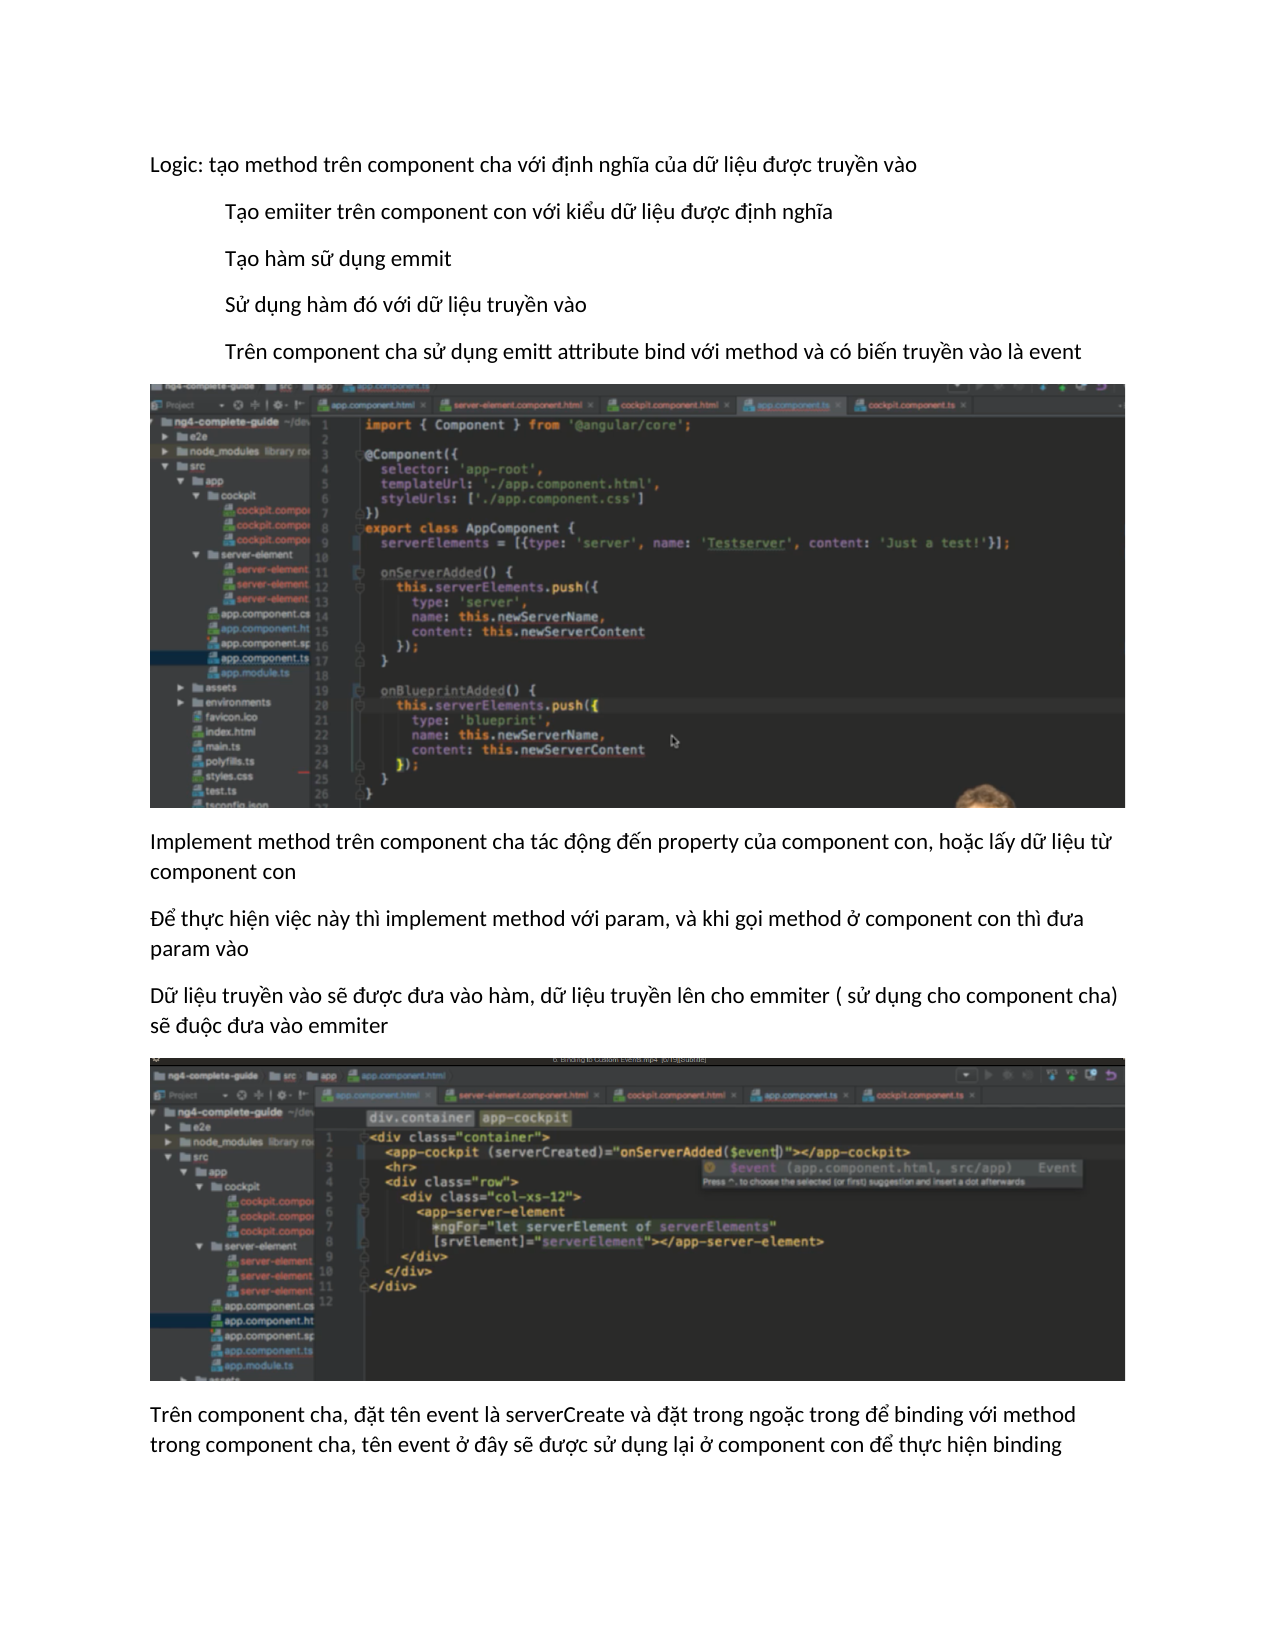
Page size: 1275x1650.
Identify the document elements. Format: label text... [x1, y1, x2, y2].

text Sử dụng hàm đó với dữ liệu truyền vào [150, 291, 1125, 319]
text Để thực hiện việc này thì implement method với param, và khi gọi method ở component con thì đưa param vào [150, 904, 1125, 962]
text Trên component cha sử dụng emitt attribute bind với method và có biến truyền vào là event [150, 337, 1125, 366]
text Dữ liệu truyền vào sẽ được đưa vào hàm, dữ liệu truyền lên cho emmiter ( sử dụng cho component cha) sẽ đuộc đưa vào emmiter [150, 981, 1125, 1039]
text Tạo emiiter trên component con với kiểu dữ liệu được định nghĩa [150, 197, 1125, 225]
picture [150, 384, 1125, 808]
picture [150, 1058, 1125, 1381]
text Tạo hàm sữ dụng emmit [150, 244, 1125, 272]
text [150, 1400, 1125, 1458]
text Implement method trên component cha tác động đến property của component con, hoặc lấy dữ liệu từ component con [150, 827, 1125, 885]
text Logic: tạo method trên component cha với định nghĩa của dữ liệu được truyền vào [150, 150, 1125, 178]
